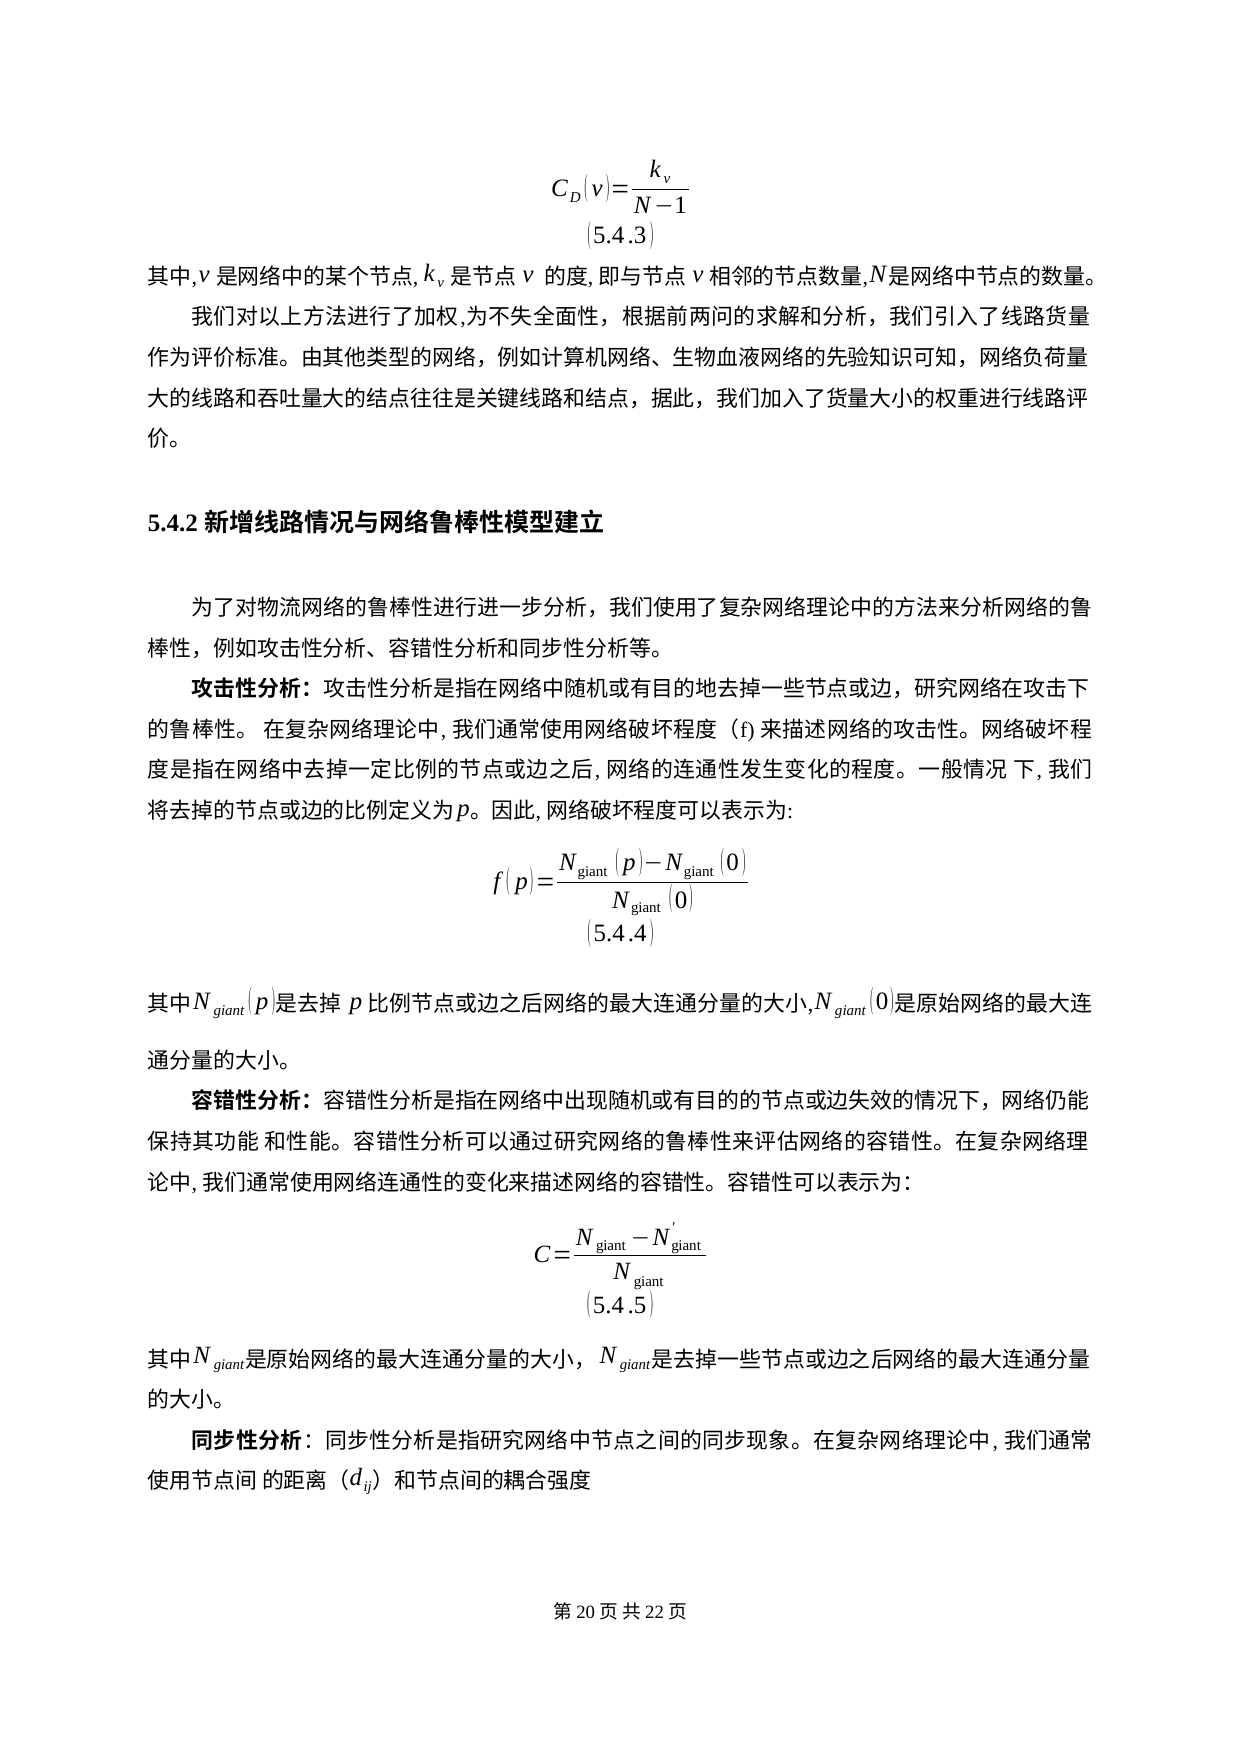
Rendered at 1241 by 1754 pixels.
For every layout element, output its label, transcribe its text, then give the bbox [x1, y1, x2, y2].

text 其中是去掉 比例节点或边之后网络的最大连通分量的大小,是原始网络的最大连通分量的大小。 [148, 969, 1092, 1075]
text 攻击性分析：攻击性分析是指在网络中随机或有目的地去掉一些节点或边，研究网络在攻击下的鲁棒性。 在复杂网络理论中, 我们通常使用网络破坏程度（f) 来描述网络的攻击性。网络破坏程 度是指在网络中去掉一定比例的节点或边之后, 网络的连通性发生变化的程度。一般情况 下, 我们将去掉的节点或边的比例定义为。因此, 网络破坏程度可以表示为: [148, 671, 1092, 825]
text 我们对以上方法进行了加权,为不失全面性，根据前两问的求解和分析，我们引入了线路货量作为评价标准。由其他类型的网络，例如计算机网络、生物血液网络的先验知识可知，网络负荷量大的线路和吞吐量大的结点往往是关键线路和结点，据此，我们加入了货量大小的权重进行线路评价。 [148, 299, 1092, 453]
text 为了对物流网络的鲁棒性进行进一步分析，我们使用了复杂网络理论中的方法来分析网络的鲁棒性，例如攻击性分析、容错性分析和同步性分析等。 [148, 589, 1092, 663]
text 其中是原始网络的最大连通分量的大小，是去掉一些节点或边之后网络的最大连通分量的大小。 [148, 1341, 1092, 1414]
text 同步性分析：同步性分析是指研究网络中节点之间的同步现象。在复杂网络理论中, 我们通常使用节点间 的距离（）和节点间的耦合强度 [148, 1422, 1092, 1496]
text 其中, 是网络中的某个节点, 是节点 的度, 即与节点 相邻的节点数量,是网络中节点的数量。 [148, 258, 1092, 291]
text 容错性分析：容错性分析是指在网络中出现随机或有目的的节点或边失效的情况下，网络仍能保持其功能 和性能。容错性分析可以通过研究网络的鲁棒性来评估网络的容错性。在复杂网络理论中, 我们通常使用网络连通性的变化来描述网络的容错性。容错性可以表示为： [148, 1083, 1092, 1197]
subtitle 5.4.2 新增线路情况与网络鲁棒性模型建立 [148, 488, 1092, 553]
